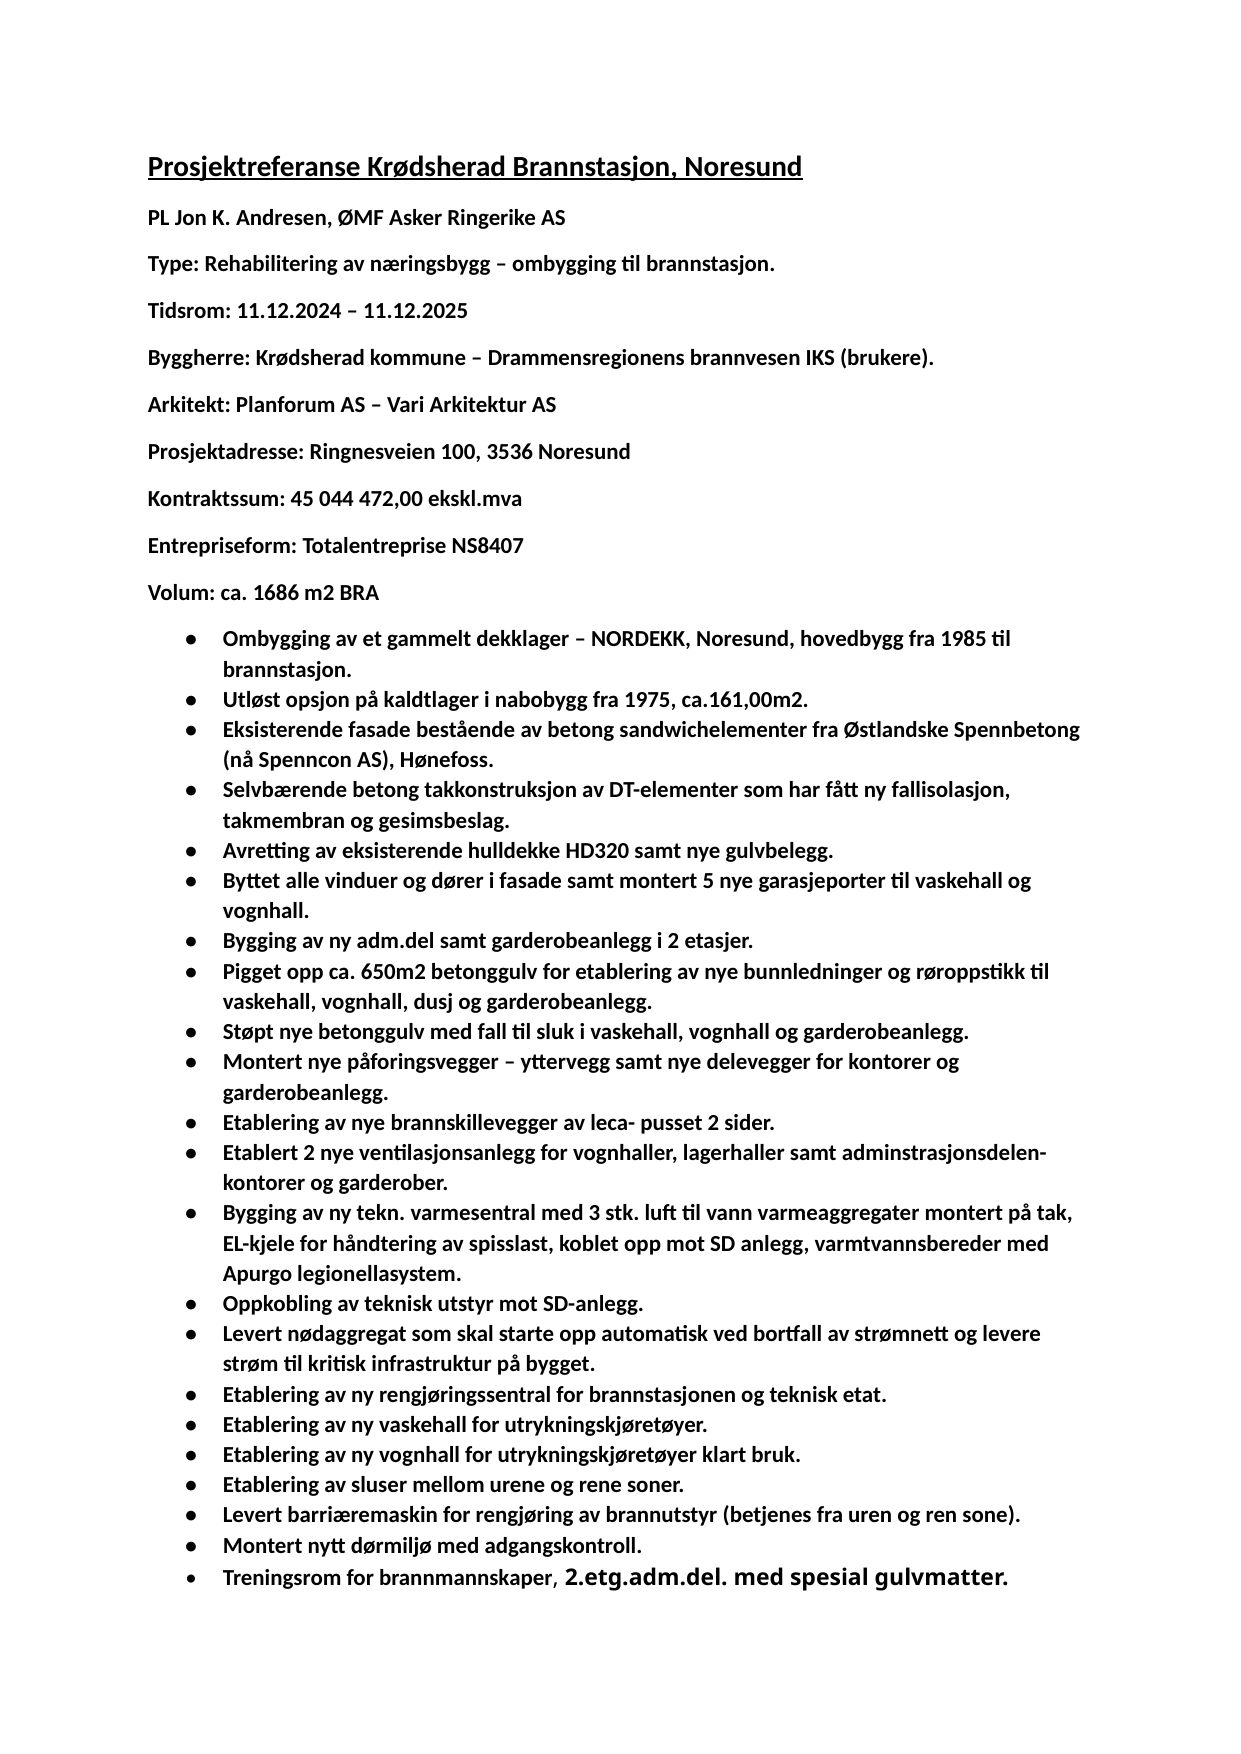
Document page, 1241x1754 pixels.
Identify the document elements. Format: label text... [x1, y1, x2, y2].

list Etablering av sluser mellom urene og rene soner. [185, 1470, 1093, 1498]
list Levert nødaggregat som skal starte opp automatisk ved bortfall av strømnett og levere strøm til kritisk infrastruktur på bygget. [185, 1319, 1093, 1378]
list Byttet alle vinduer og dører i fasade samt montert 5 nye garasjeporter til vaskehall og vognhall. [185, 866, 1093, 924]
text Entrepriseform: Totalentreprise NS8407 [148, 531, 1093, 559]
list Oppkobling av teknisk utstyr mot SD-anlegg. [185, 1289, 1093, 1317]
list Eksisterende fasade bestående av betong sandwichelementer fra Østlandske Spennbetong (nå Spenncon AS), Hønefoss. [185, 715, 1093, 773]
text Arkitekt: Planforum AS – Vari Arkitektur AS [148, 390, 1093, 418]
text PL Jon K. Andresen, ØMF Asker Ringerike AS [148, 203, 1093, 231]
list Bygging av ny adm.del samt garderobeanlegg i 2 etasjer. [185, 927, 1093, 955]
list Etablering av nye brannskillevegger av leca- pusset 2 sider. [185, 1108, 1093, 1136]
list Treningsrom for brannmannskaper, 2.etg.adm.del. med spesial gulvmatter. [185, 1561, 1093, 1592]
list Avretting av eksisterende hulldekke HD320 samt nye gulvbelegg. [185, 836, 1093, 864]
list Støpt nye betonggulv med fall til sluk i vaskehall, vognhall og garderobeanlegg. [185, 1017, 1093, 1045]
list Etablering av ny rengjøringssentral for brannstasjonen og teknisk etat. [185, 1380, 1093, 1408]
text Type: Rehabilitering av næringsbygg – ombygging til brannstasjon. [148, 249, 1093, 278]
text Volum: ca. 1686 m2 BRA [148, 578, 1093, 606]
list Selvbærende betong takkonstruksjon av DT-elementer som har fått ny fallisolasjon, takmembran og gesimsbeslag. [185, 776, 1093, 834]
list Montert nytt dørmiljø med adgangskontroll. [185, 1531, 1093, 1559]
list Etablert 2 nye ventilasjonsanlegg for vognhaller, lagerhaller samt adminstrasjonsdelen-kontorer og garderober. [185, 1138, 1093, 1196]
list Utløst opsjon på kaldtlager i nabobygg fra 1975, ca.161,00m2. [185, 685, 1093, 713]
text Prosjektadresse: Ringnesveien 100, 3536 Noresund [148, 437, 1093, 465]
list Ombygging av et gammelt dekklager – NORDEKK, Noresund, hovedbygg fra 1985 til brannstasjon. [185, 624, 1093, 683]
list Montert nye påforingsvegger – yttervegg samt nye delevegger for kontorer og garderobeanlegg. [185, 1047, 1093, 1106]
list Bygging av ny tekn. varmesentral med 3 stk. luft til vann varmeaggregater montert på tak, EL-kjele for håndtering av spisslast, koblet opp mot SD anlegg, varmtvannsbereder med Apurgo legionellasystem. [185, 1198, 1093, 1287]
list Etablering av ny vaskehall for utrykningskjøretøyer. [185, 1410, 1093, 1438]
list Etablering av ny vognhall for utrykningskjøretøyer klart bruk. [185, 1440, 1093, 1468]
text Kontraktssum: 45 044 472,00 ekskl.mva [148, 484, 1093, 512]
text Tidsrom: 11.12.2024 – 11.12.2025 [148, 296, 1093, 324]
text Prosjektreferanse Krødsherad Brannstasjon, Noresund [148, 148, 1093, 183]
text Byggherre: Krødsherad kommune – Drammensregionens brannvesen IKS (brukere). [148, 343, 1093, 371]
list Pigget opp ca. 650m2 betonggulv for etablering av nye bunnledninger og røroppstikk til vaskehall, vognhall, dusj og garderobeanlegg. [185, 957, 1093, 1015]
list Levert barriæremaskin for rengjøring av brannutstyr (betjenes fra uren og ren sone). [185, 1501, 1093, 1529]
